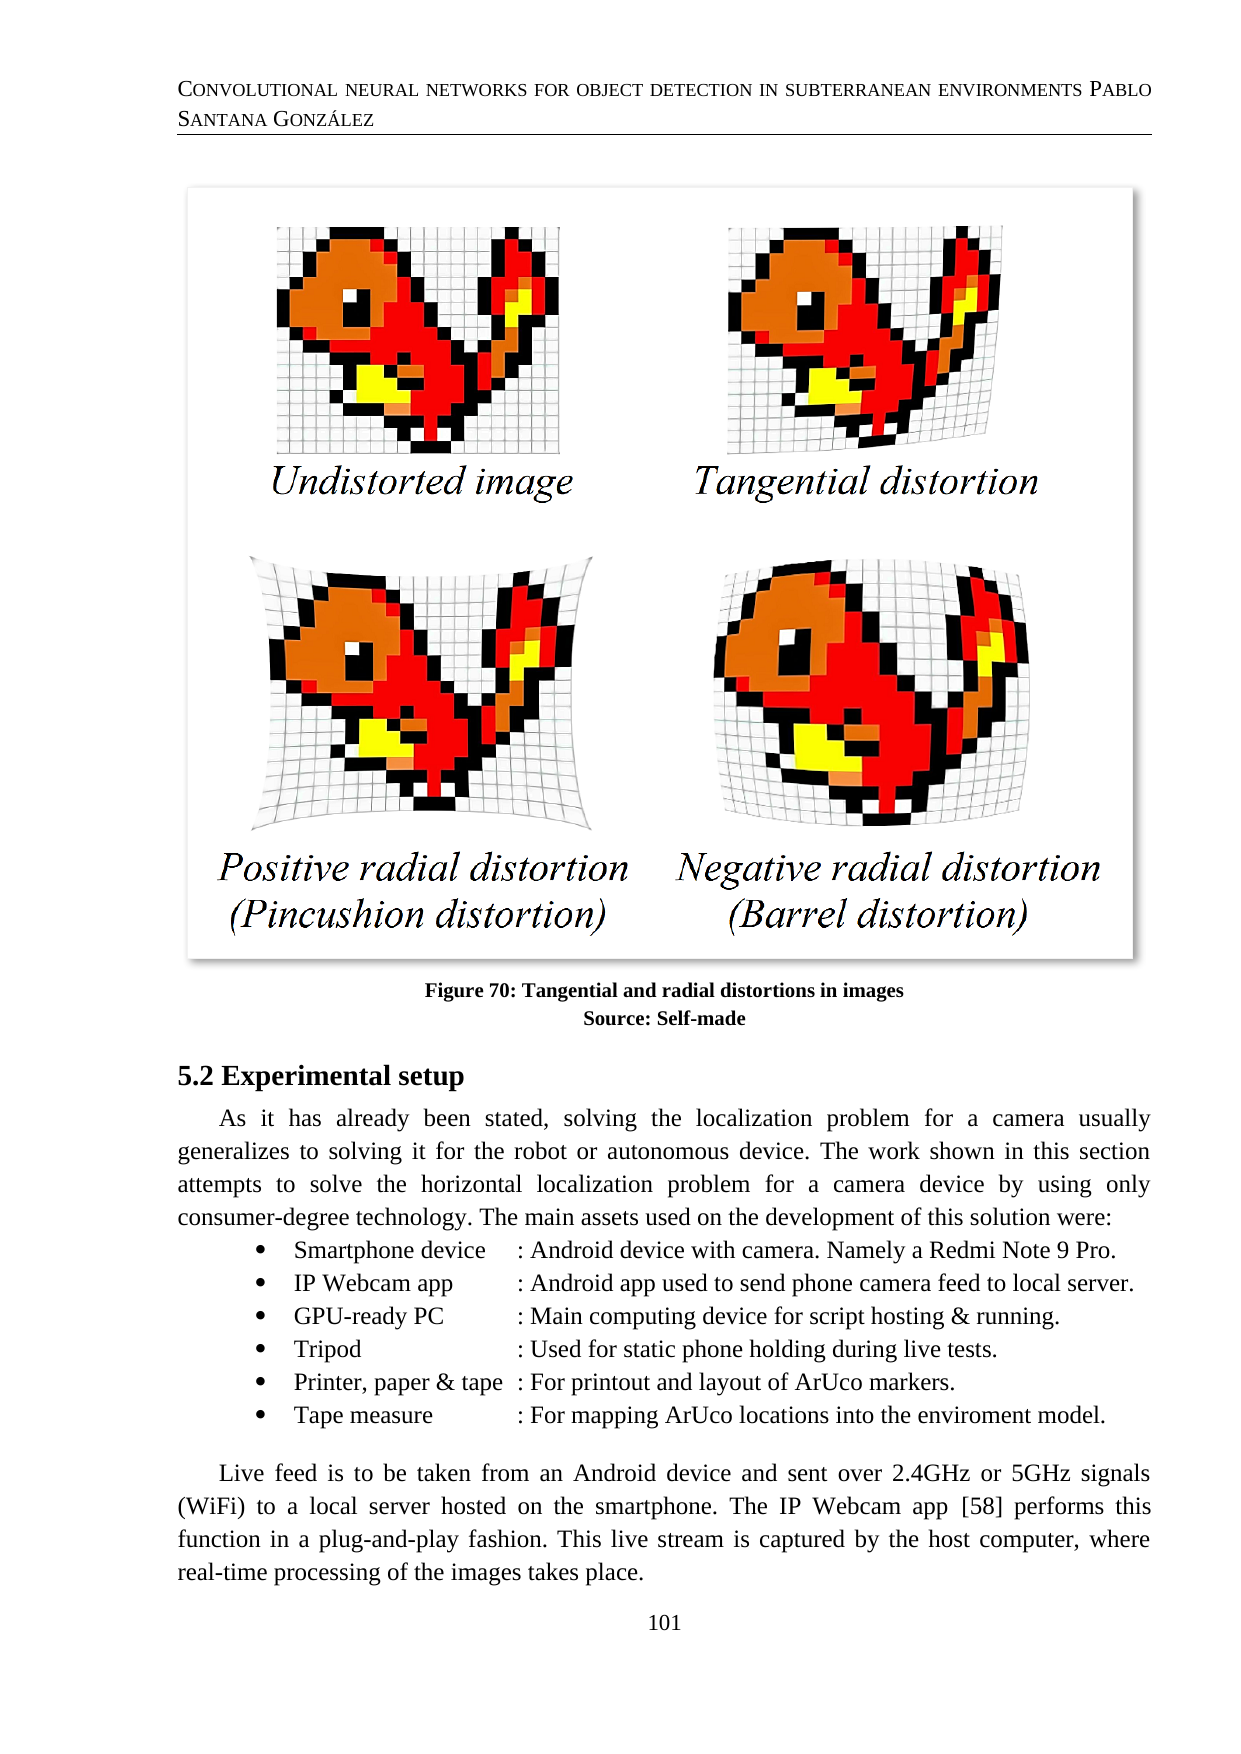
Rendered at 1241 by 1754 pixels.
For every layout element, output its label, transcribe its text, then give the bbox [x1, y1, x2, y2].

subtitle Experimental setup [177, 1058, 1152, 1092]
text Source: Self-made [177, 1006, 1152, 1030]
list Tripod : Used for static phone holding during live tests. [256, 1334, 1152, 1363]
picture [188, 188, 1132, 958]
list Printer, paper & tape : For printout and layout of ArUco markers. [256, 1367, 1152, 1396]
list GPU-ready PC : Main computing device for script hosting & running. [256, 1301, 1152, 1330]
text As it has already been stated, solving the localization problem for a camera usually generalizes to solving it for the robot or autonomous device. The work shown in this section attempts to solve the horizontal localization problem for a camera device by using only consumer-degree technology. The main assets used on the development of this solution were: [177, 1103, 1152, 1231]
list IP Webcam app : Android app used to send phone camera feed to local server. [256, 1268, 1152, 1297]
list Smartphone device : Android device with camera. Namely a Redmi Note 9 Pro. [256, 1235, 1152, 1264]
text Live feed is to be taken from an Android device and sent over 2.4GHz or 5GHz signals (WiFi) to a local server hosted on the smartphone. The IP Webcam app [58] performs this function in a plug-and-play fashion. This live stream is captured by the host computer, where real-time processing of the images takes place. [177, 1458, 1152, 1586]
list Tape measure : For mapping ArUco locations into the enviroment model. [256, 1400, 1152, 1429]
